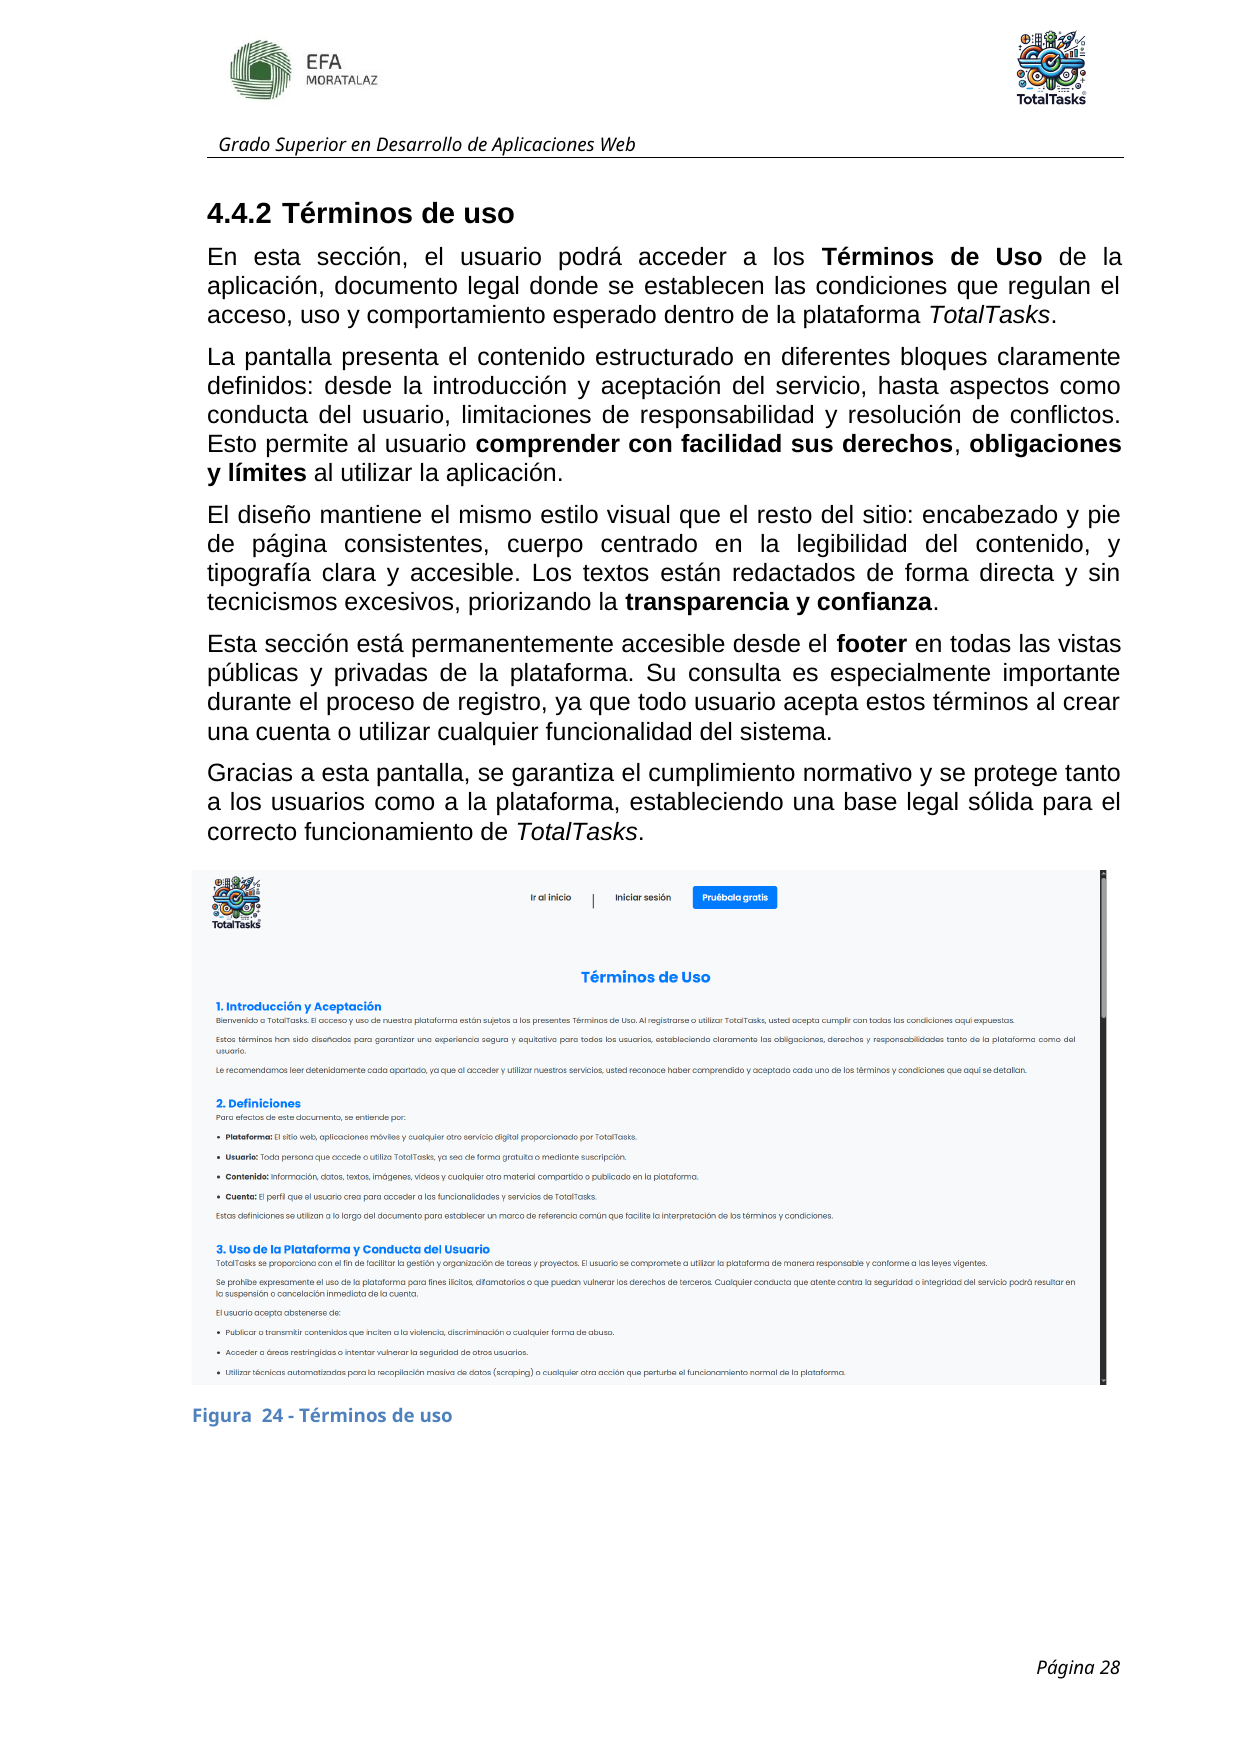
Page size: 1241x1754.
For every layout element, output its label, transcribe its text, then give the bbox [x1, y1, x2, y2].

picture [206, 21, 410, 117]
text El diseño mantiene el mismo estilo visual que el resto del sitio: encabezado y pie de página consistentes, cuerpo centrado en la legibilidad del contenido, y tipografía clara y accesible. Los textos están redactados de forma directa y sin tecnicismos excesivos, priorizando la transparencia y confianza. [207, 500, 1122, 617]
text Gracias a esta pantalla, se garantiza el cumplimiento normativo y se protege tanto a los usuarios como a la plataforma, estableciendo una base legal sólida para el correcto funcionamiento de TotalTasks. [207, 758, 1122, 846]
text Esta sección está permanentemente accesible desde el footer en todas las vistas públicas y privadas de la plataforma. Su consulta es especialmente importante durante el proceso de registro, ya que todo usuario acepta estos términos al crear una cuenta o utilizar cualquier funcionalidad del sistema. [207, 629, 1122, 746]
subtitle Términos de uso [207, 200, 1122, 229]
text En esta sección, el usuario podrá acceder a los Términos de Uso de la aplicación, documento legal donde se establecen las condiciones que regulan el acceso, uso y comportamiento esperado dentro de la plataforma TotalTasks. [207, 242, 1122, 329]
picture [191, 870, 1107, 1385]
text La pantalla presenta el contenido estructurado en diferentes bloques claramente definidos: desde la introducción y aceptación del servicio, hasta aspectos como conducta del usuario, limitaciones de responsabilidad y resolución de conflictos. Esto permite al usuario comprender con facilidad sus derechos, obligaciones y límites al utilizar la aplicación. [207, 342, 1122, 487]
picture [1000, 18, 1103, 120]
